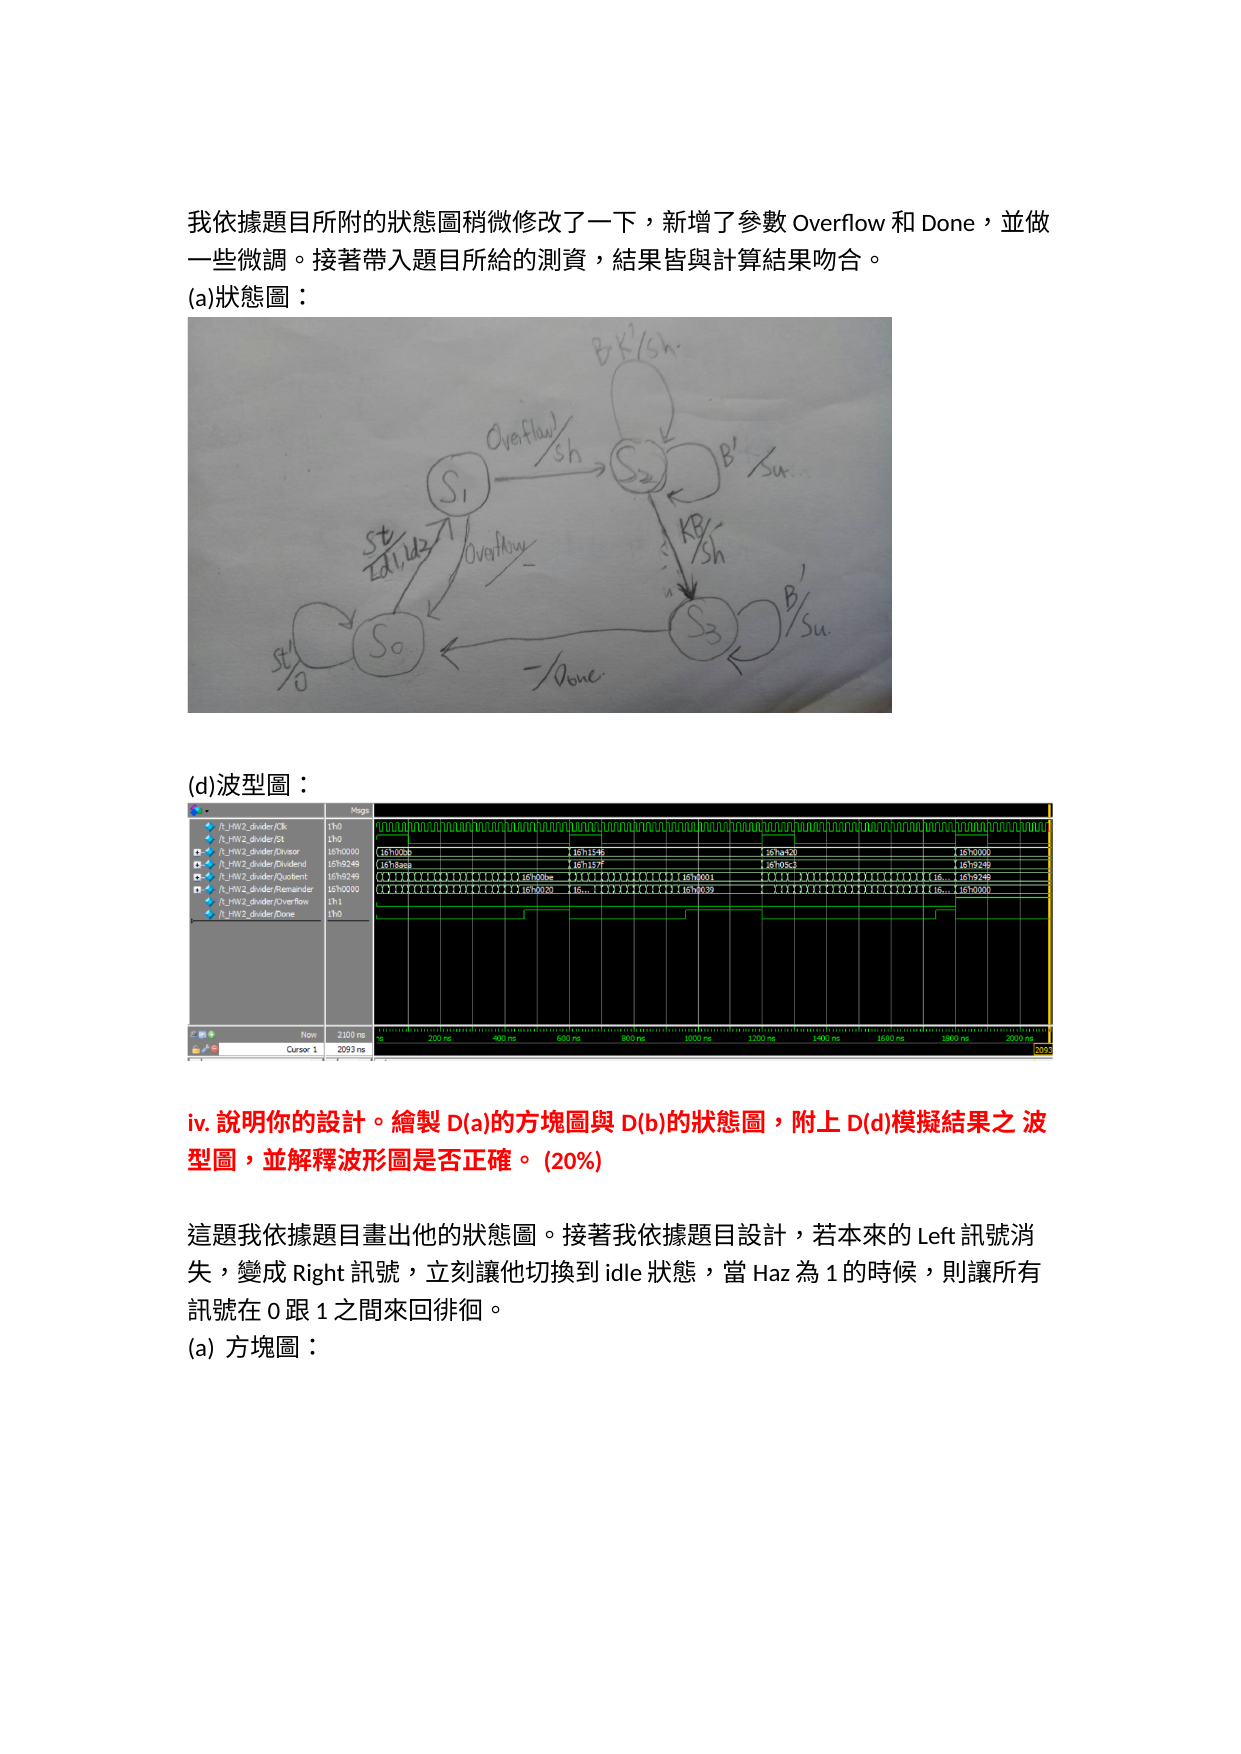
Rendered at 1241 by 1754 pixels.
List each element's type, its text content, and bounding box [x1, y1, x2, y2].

list 方塊圖： [187, 1327, 1053, 1364]
text 這題我依據題目畫出他的狀態圖。接著我依據題目設計，若本來的Left訊號消失，變成Right訊號，立刻讓他切換到idle 狀態，當Haz為1的時候，則讓所有訊號在0跟1之間來回徘徊。 [187, 1214, 1053, 1327]
picture [189, 317, 891, 713]
text (d)波型圖： [187, 764, 1053, 802]
text (a)狀態圖： [187, 277, 1053, 314]
picture [187, 802, 1053, 1061]
text iv. 說明你的設計。繪製 D(a)的方塊圖與 D(b)的狀態圖，附上 D(d)模擬結果之 波型圖，並解釋波形圖是否正確。 (20%) [187, 1102, 1053, 1177]
text 我依據題目所附的狀態圖稍微修改了一下，新增了參數Overflow 和Done，並做一些微調。接著帶入題目所給的測資，結果皆與計算結果吻合。 [187, 202, 1053, 277]
